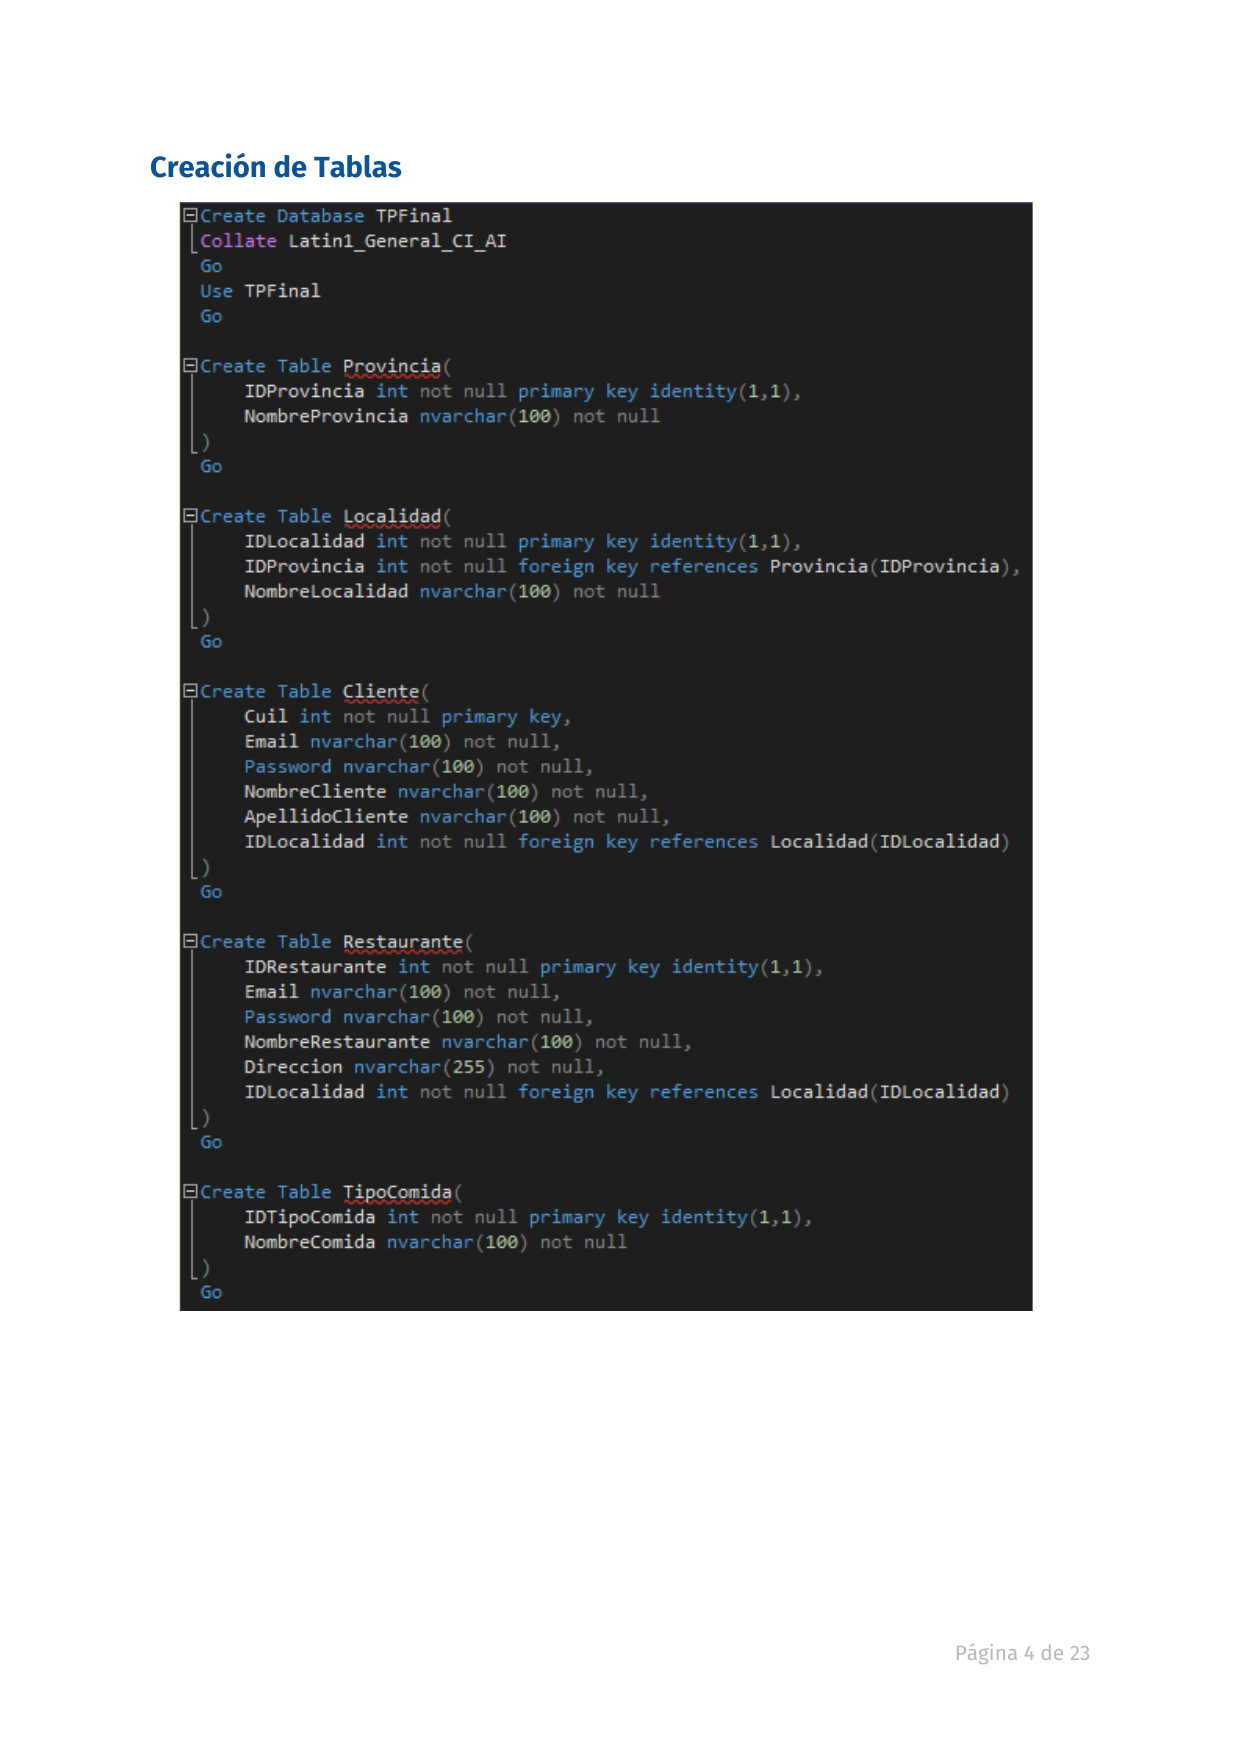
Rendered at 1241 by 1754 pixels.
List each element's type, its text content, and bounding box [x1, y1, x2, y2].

subtitle Creación de Tablas [150, 150, 1090, 185]
picture [179, 202, 1033, 1311]
